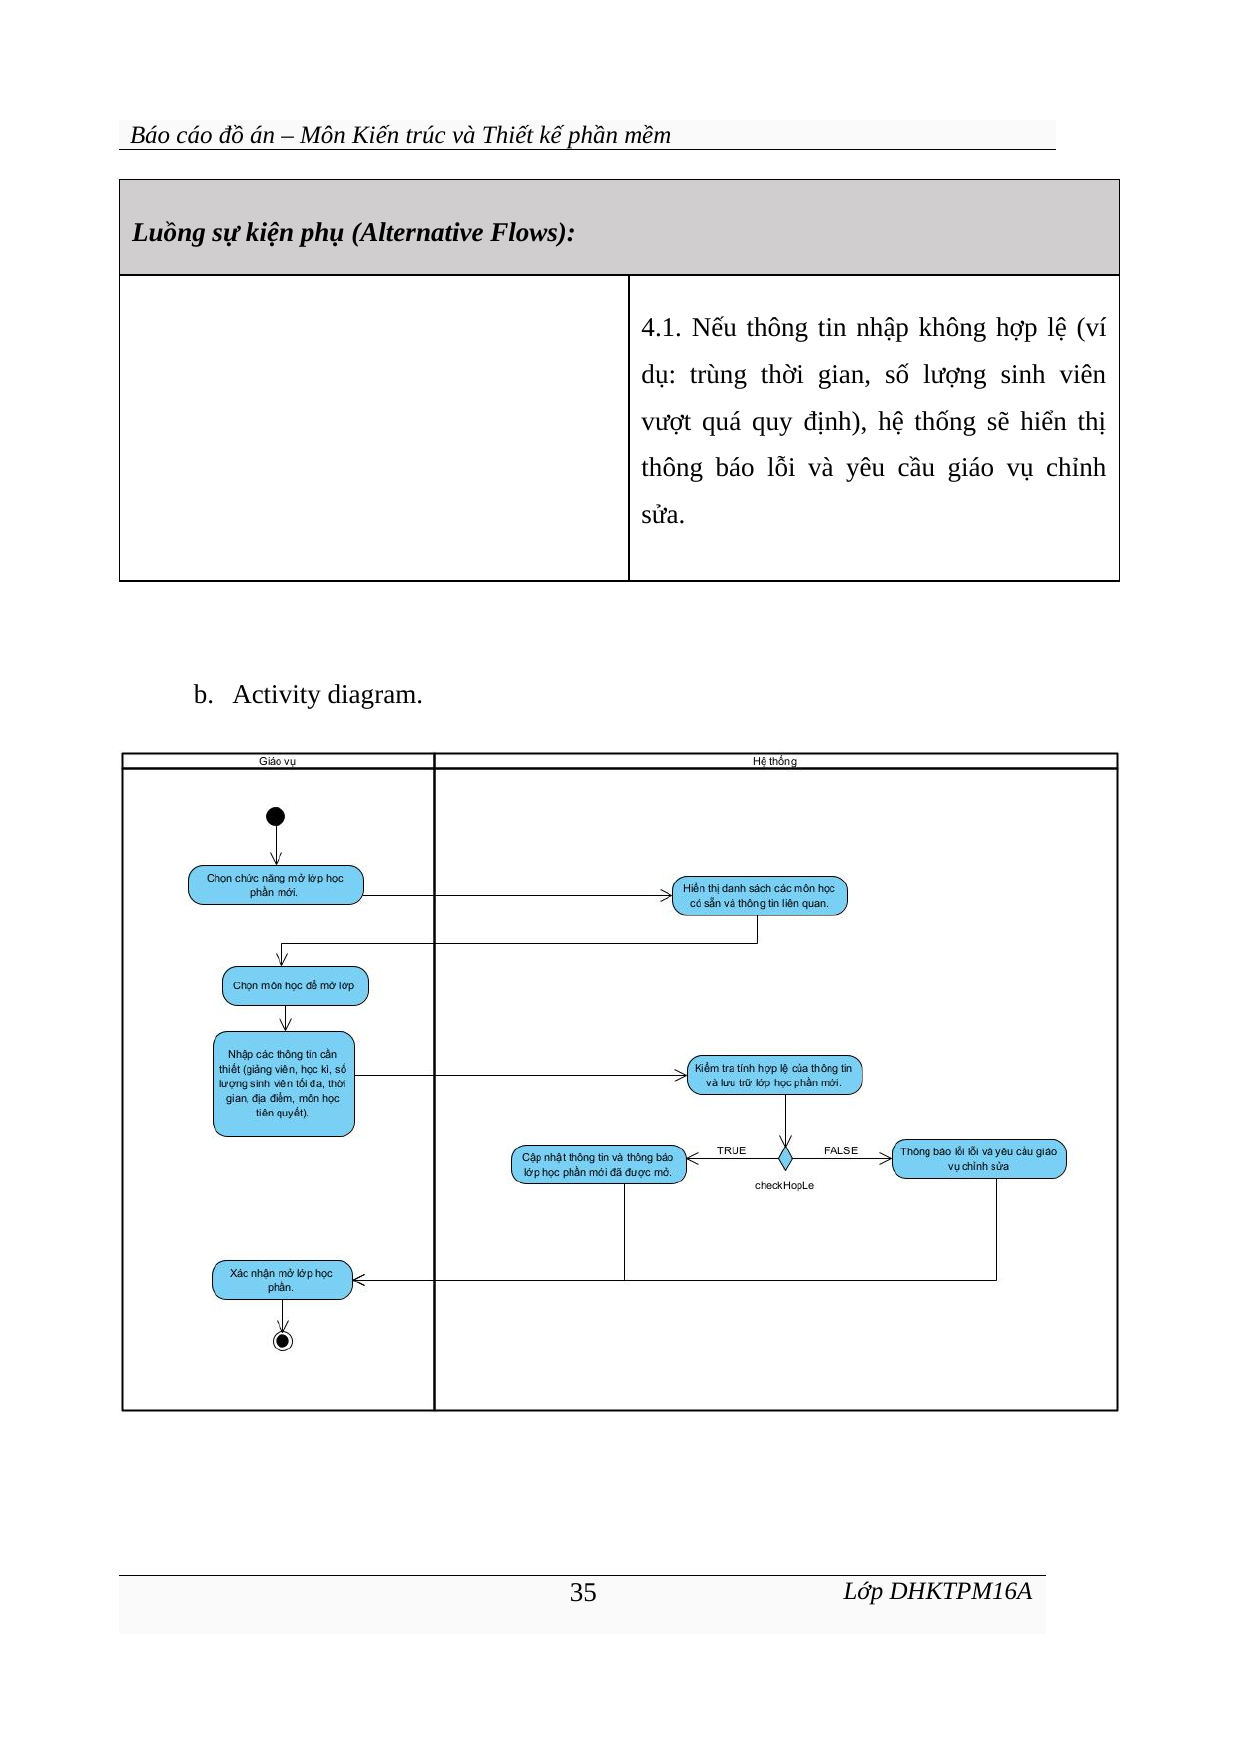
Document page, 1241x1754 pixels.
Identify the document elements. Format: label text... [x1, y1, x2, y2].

picture [118, 750, 1122, 1415]
table_cell Luồng sự kiện phụ (Alternative Flows): [120, 180, 1119, 274]
table_cell [120, 276, 628, 580]
text b. Activity diagram. [193, 678, 1122, 709]
table_cell 4.1. Nếu thông tin nhập không hợp lệ (ví dụ: trùng thời gian, số lượng sinh viên vượt quá quy định), hệ thống sẽ hiển thị thông báo lỗi và yêu cầu giáo vụ chỉnh sửa. [630, 276, 1119, 580]
